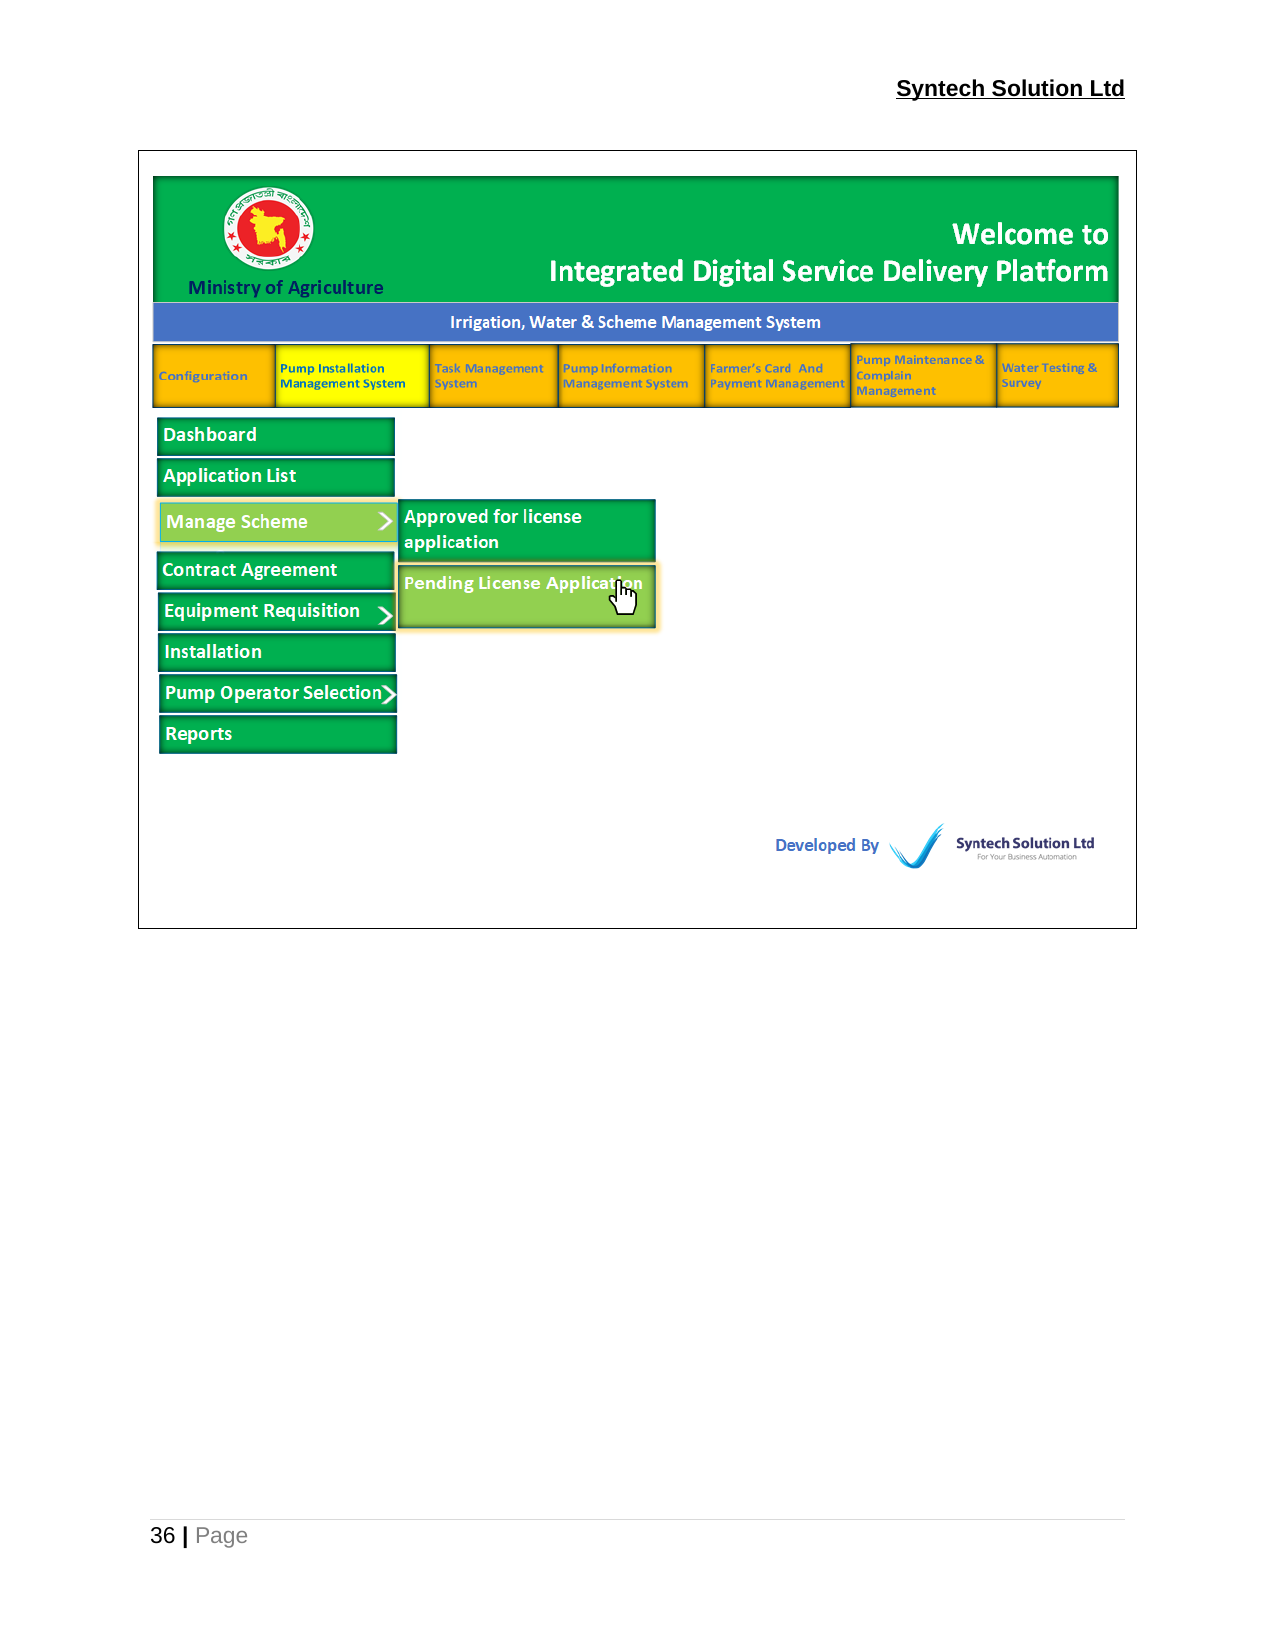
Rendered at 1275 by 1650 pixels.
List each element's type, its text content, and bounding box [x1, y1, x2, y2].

picture [150, 176, 1125, 869]
table_cell Scheme Management (Feature) Here will show all approved schemes. Here will show All pending license Application Users can Attach License with license number after getting license manually. (Table Format) . [139, 151, 1136, 928]
